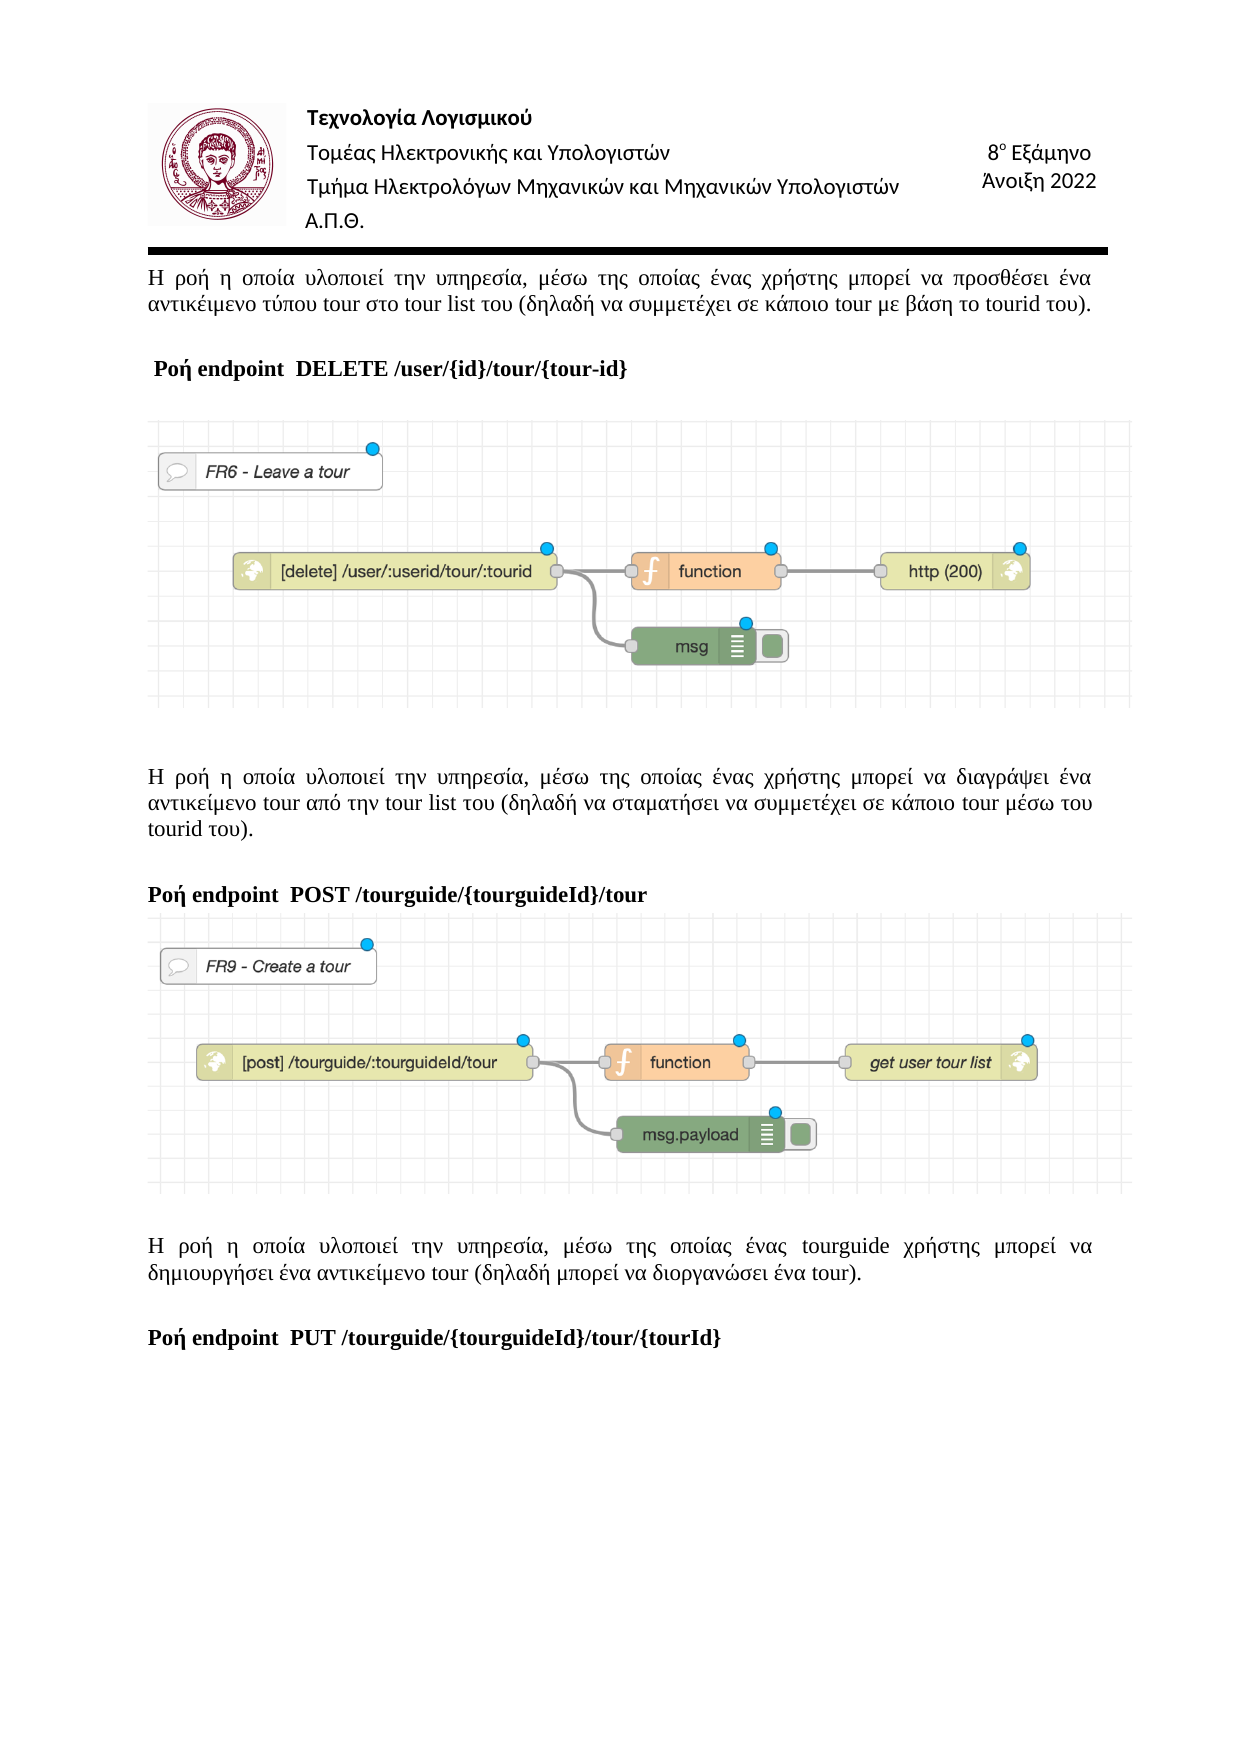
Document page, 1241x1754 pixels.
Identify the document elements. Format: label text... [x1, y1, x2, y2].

text Η ροή η οποία υλοποιεί την υπηρεσία, μέσω της οποίας ένας χρήστης μπορεί να προσθέσει ένα αντικέιμενο τύπου tour στο tour list του (δηλαδή να συμμετέχει σε κάποιο tour με βάση το tourid του). [148, 264, 1092, 316]
text Η ροή η οποία υλοποιεί την υπηρεσία, μέσω της οποίας ένας χρήστης μπορεί να διαγράψει ένα αντικείμενο tour από την tour list του (δηλαδή να σταματήσει να συμμετέχει σε κάποιο tour μέσω του tourid του). [148, 763, 1092, 842]
picture [147, 103, 287, 226]
picture [147, 420, 1133, 708]
text Ροή endpoint DELETE /user/{id}/tour/{tour-id} [148, 355, 1092, 382]
text Ροή endpoint POST /tourguide/{tourguideId}/tour [148, 881, 1092, 907]
text Η ροή η οποία υλοποιεί την υπηρεσία, μέσω της οποίας ένας tourguide χρήστης μπορεί να δημιουργήσει ένα αντικείμενο tour (δηλαδή μπορεί να διοργανώσει ένα tour). [148, 1233, 1092, 1285]
text Ροή endpoint PUT /tourguide/{tourguideId}/tour/{tourId} [148, 1324, 1092, 1351]
picture [147, 913, 1133, 1194]
